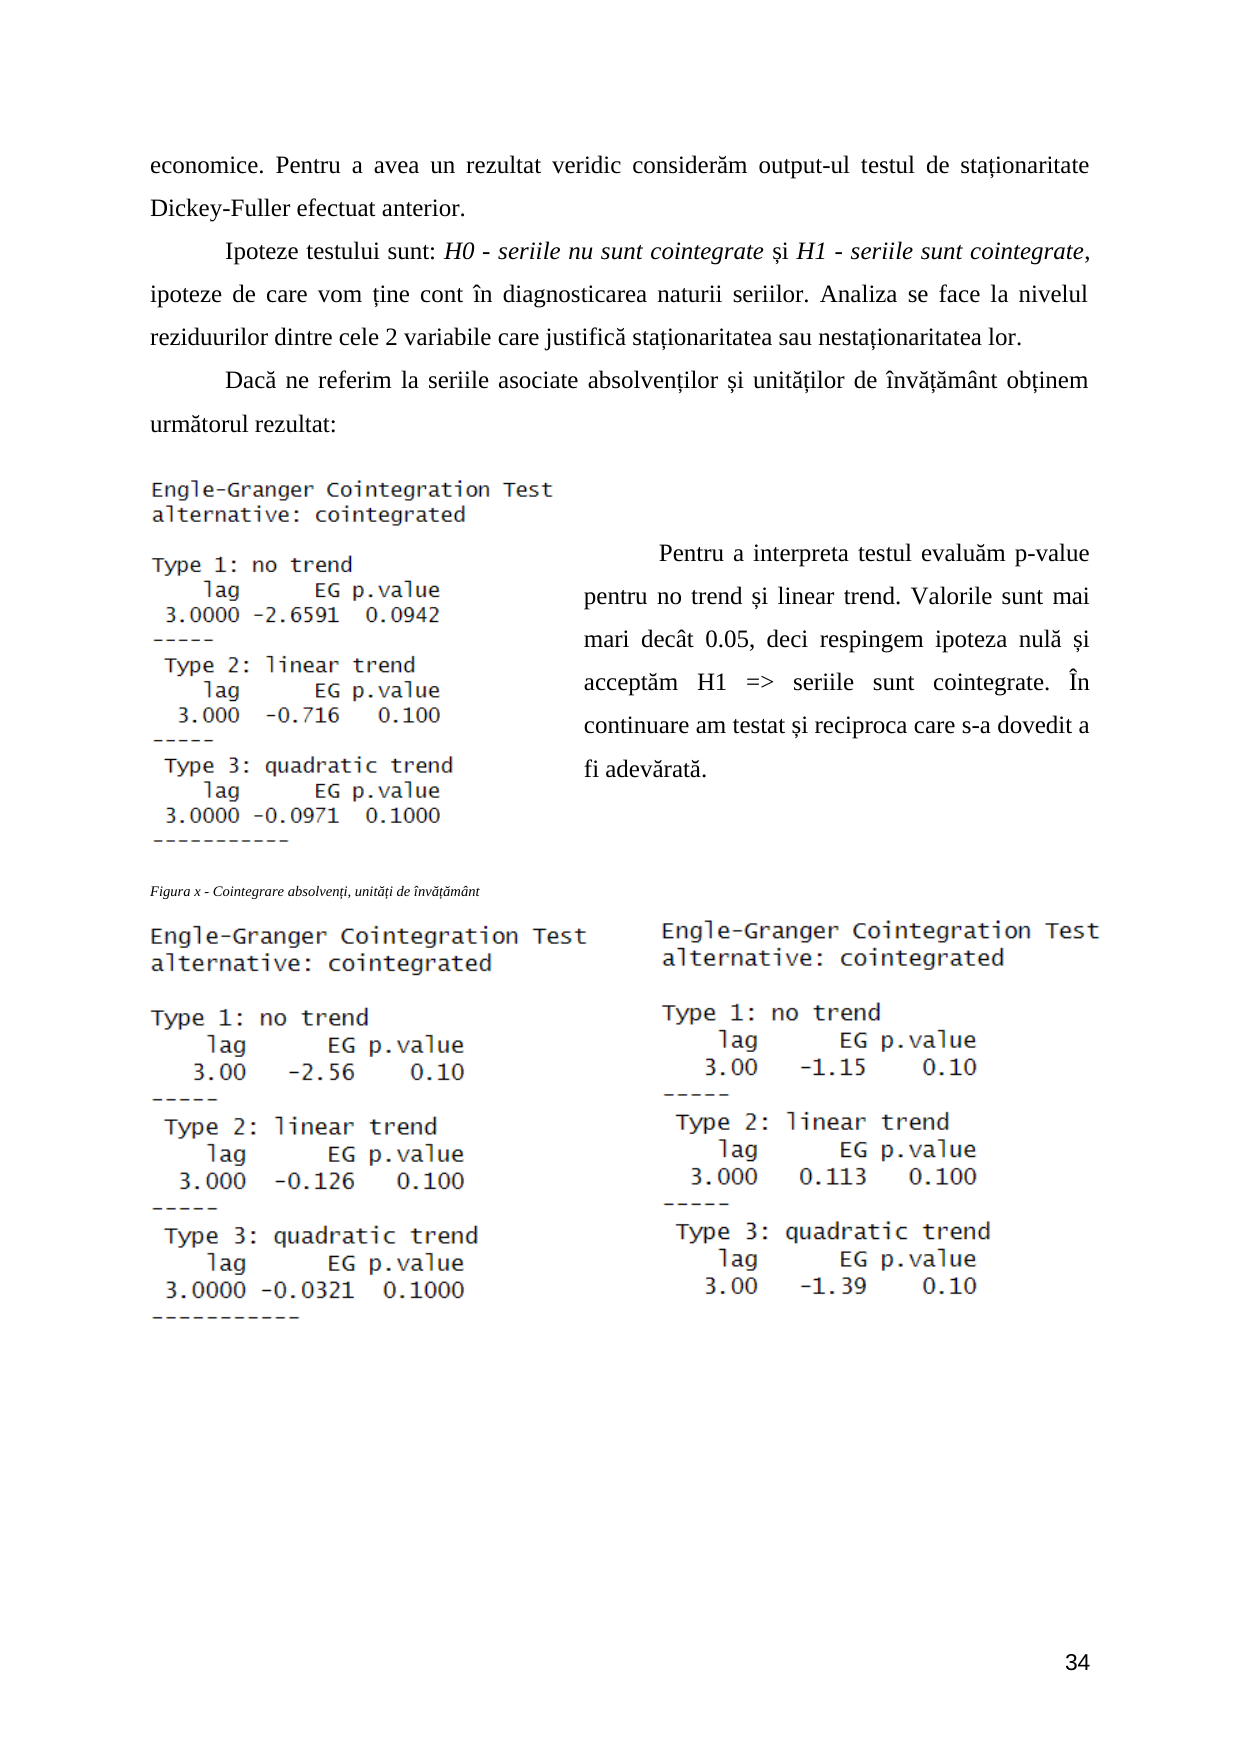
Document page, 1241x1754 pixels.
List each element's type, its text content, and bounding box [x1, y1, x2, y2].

text Ipoteze testului sunt: H0 - seriile nu sunt cointegrate și H1 - seriile sunt cointegrate, ipoteze de care vom ține cont în diagnosticarea naturii seriilor. Analiza se face la nivelul reziduurilor dintre cele 2 variabile care justifică staționaritatea sau nestaționaritatea lor. [150, 236, 1090, 351]
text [150, 150, 1090, 222]
text Pentru a interpreta testul evaluăm p-value pentru no trend și linear trend. Valorile sunt mai mari decât 0.05, deci respingem ipoteza nulă și acceptăm H1 => seriile sunt cointegrate. În continuare am testat și reciproca care s-a dovedit a fi adevărată. [565, 538, 1090, 782]
text Figura x - Cointegrare absolvenți, unități de învățământ [150, 883, 1090, 900]
picture [150, 473, 565, 843]
text Dacă ne referim la seriile asociate absolvenților și unităților de învățământ obținem următorul rezultat: [150, 366, 1090, 437]
picture [661, 919, 1106, 1305]
picture [150, 919, 596, 1320]
